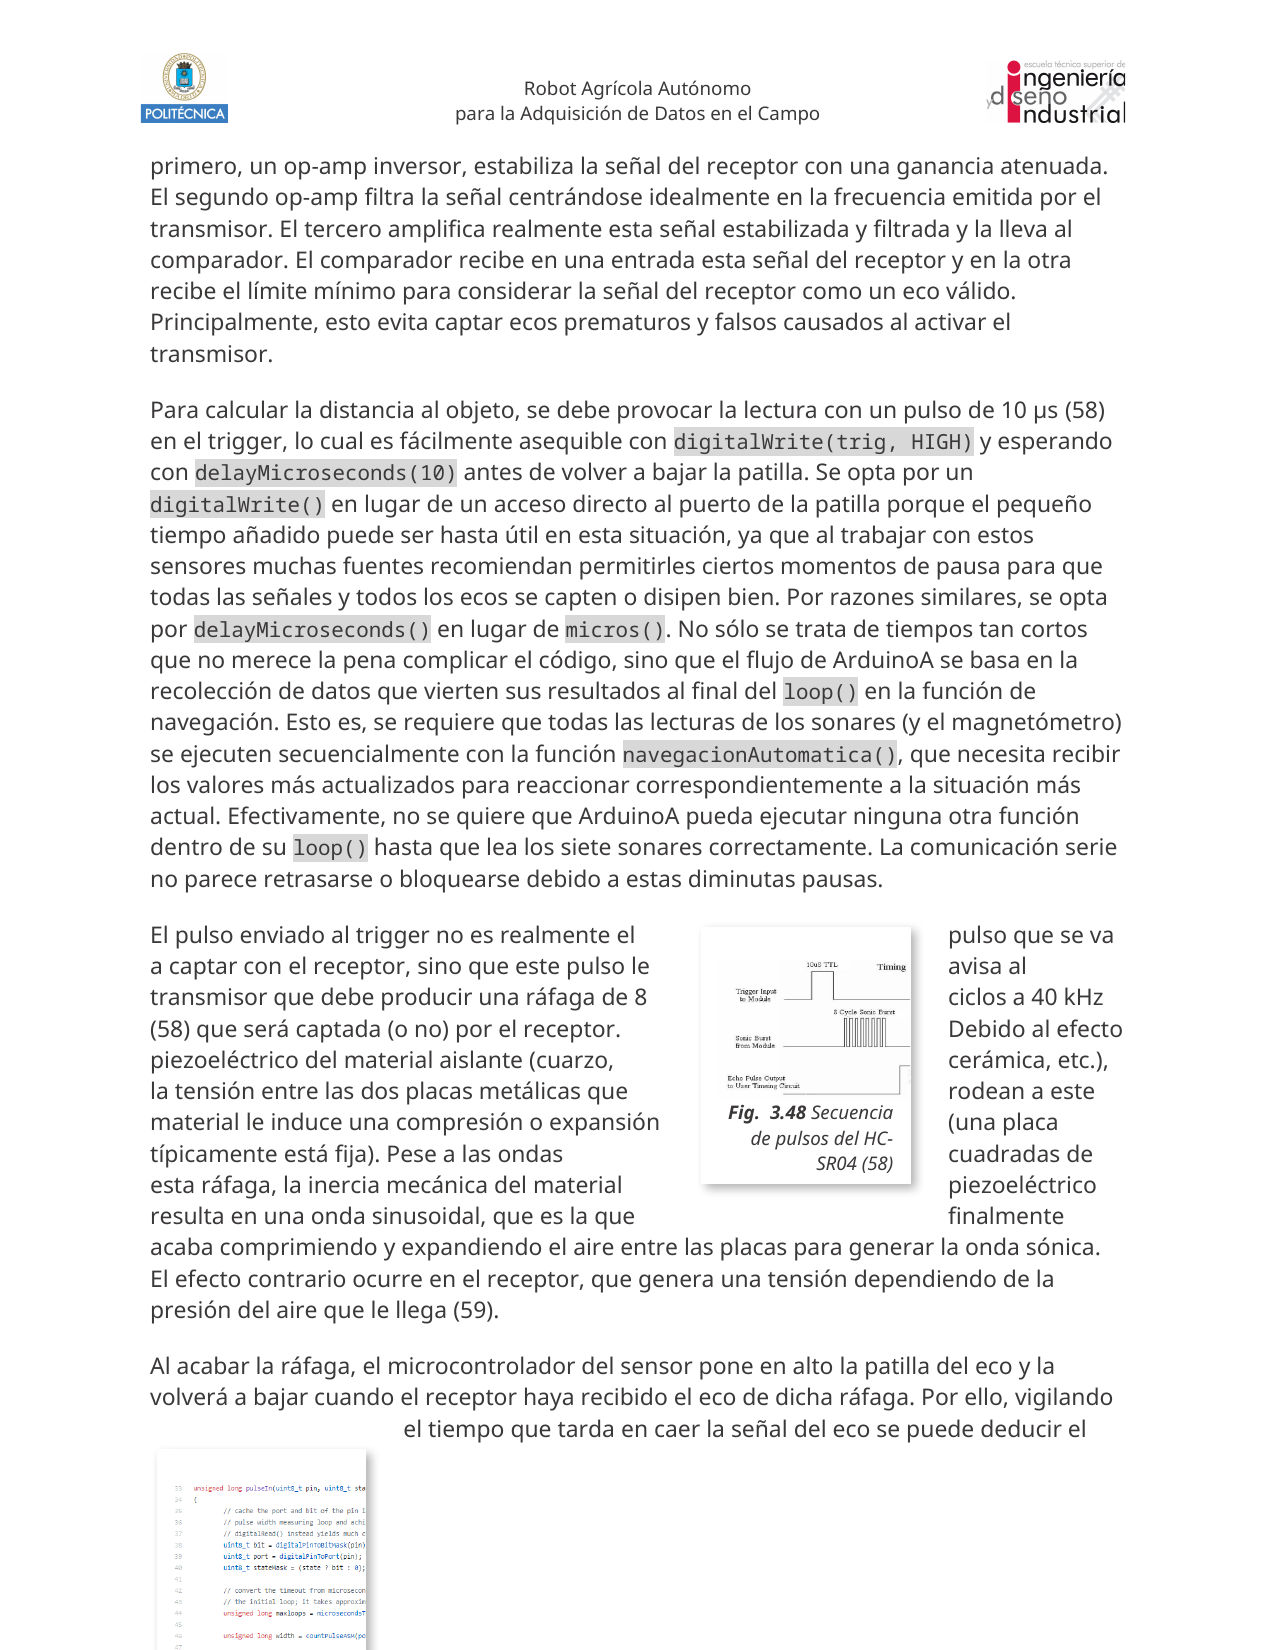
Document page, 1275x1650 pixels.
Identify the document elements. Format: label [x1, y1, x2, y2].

picture [140, 53, 228, 123]
picture [986, 60, 1125, 123]
picture [172, 1482, 366, 1650]
picture [716, 960, 911, 1100]
